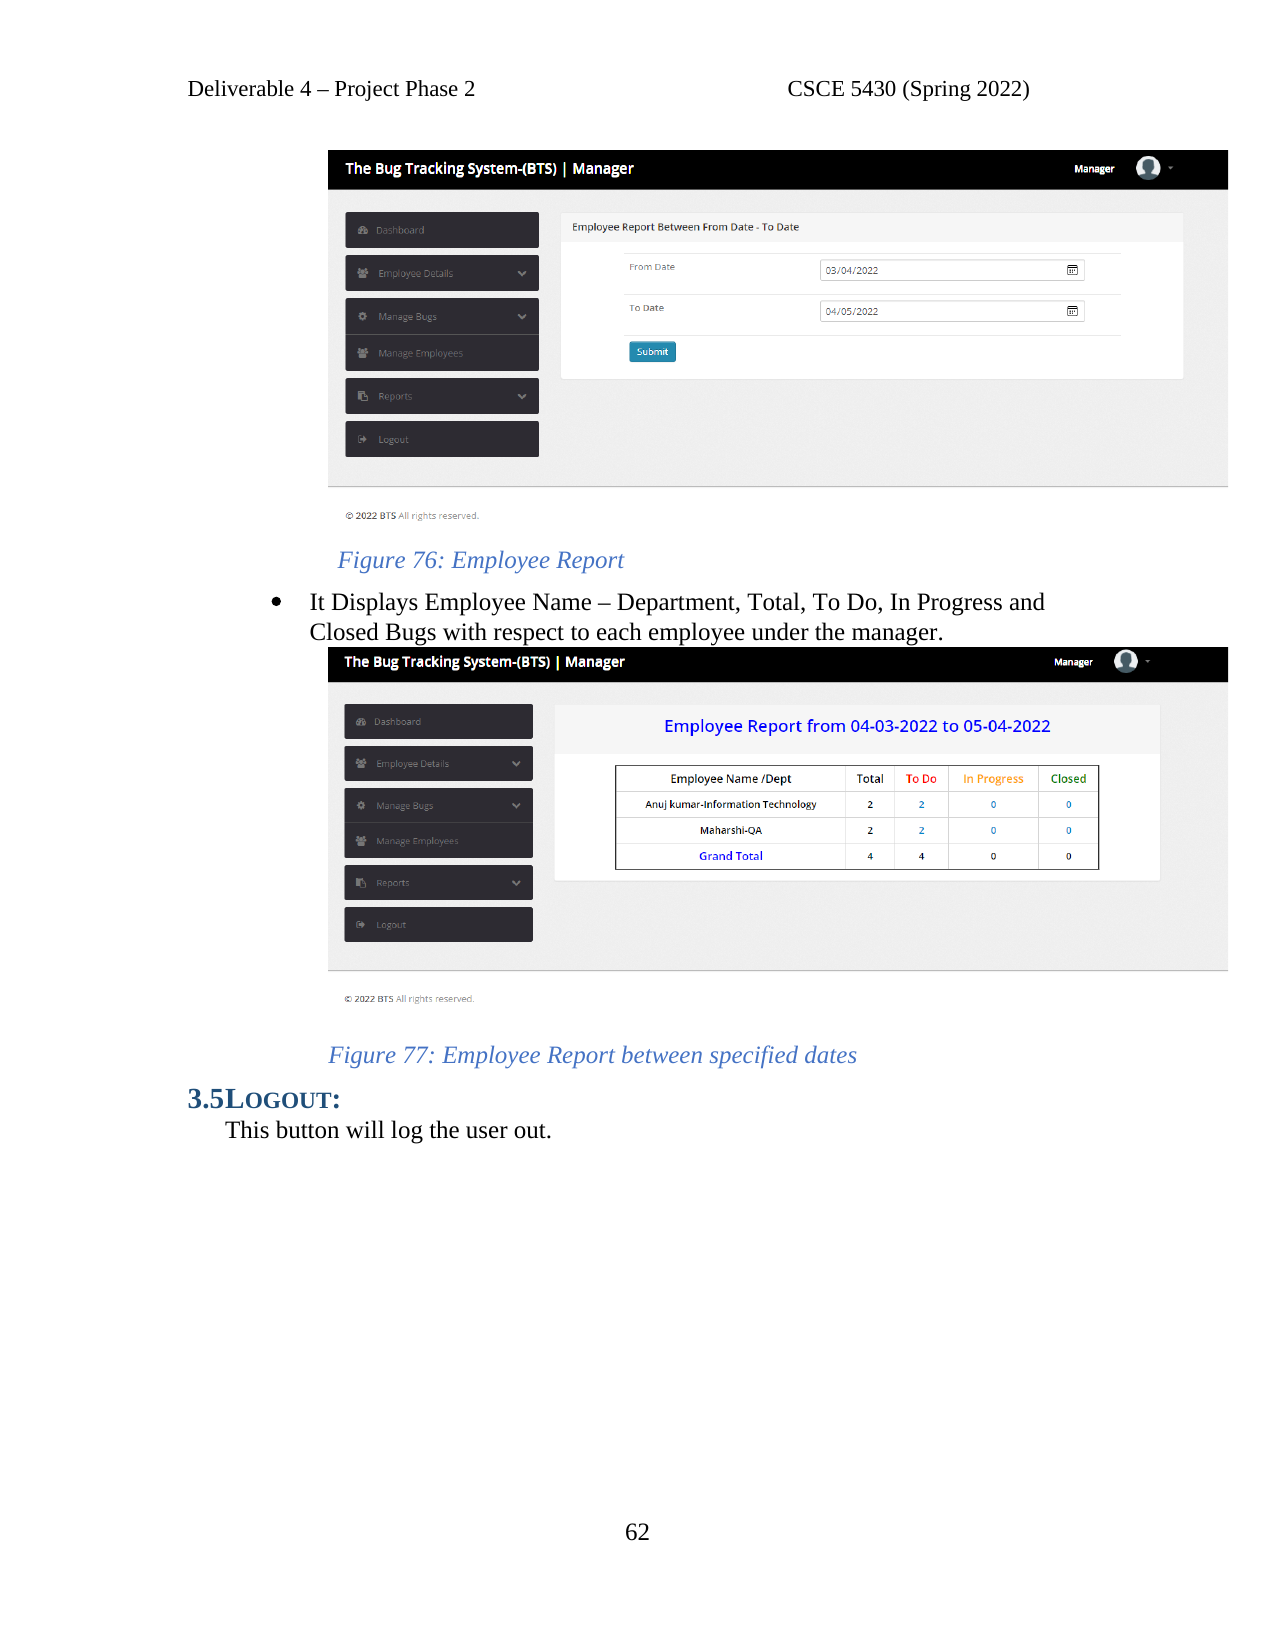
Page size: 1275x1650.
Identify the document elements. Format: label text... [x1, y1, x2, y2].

text Figure 76: Employee Report [262, 546, 1087, 574]
list It Displays Employee Name – Department, Total, To Do, In Progress and Closed Bugs with respect to each employee under the manager. [272, 587, 1087, 646]
picture [328, 647, 1229, 1022]
subtitle Logout: [187, 1082, 1087, 1115]
text This button will log the user out. [187, 1115, 1087, 1144]
picture [328, 150, 1229, 528]
text Figure 77: Employee Report between specified dates [253, 1040, 1087, 1069]
